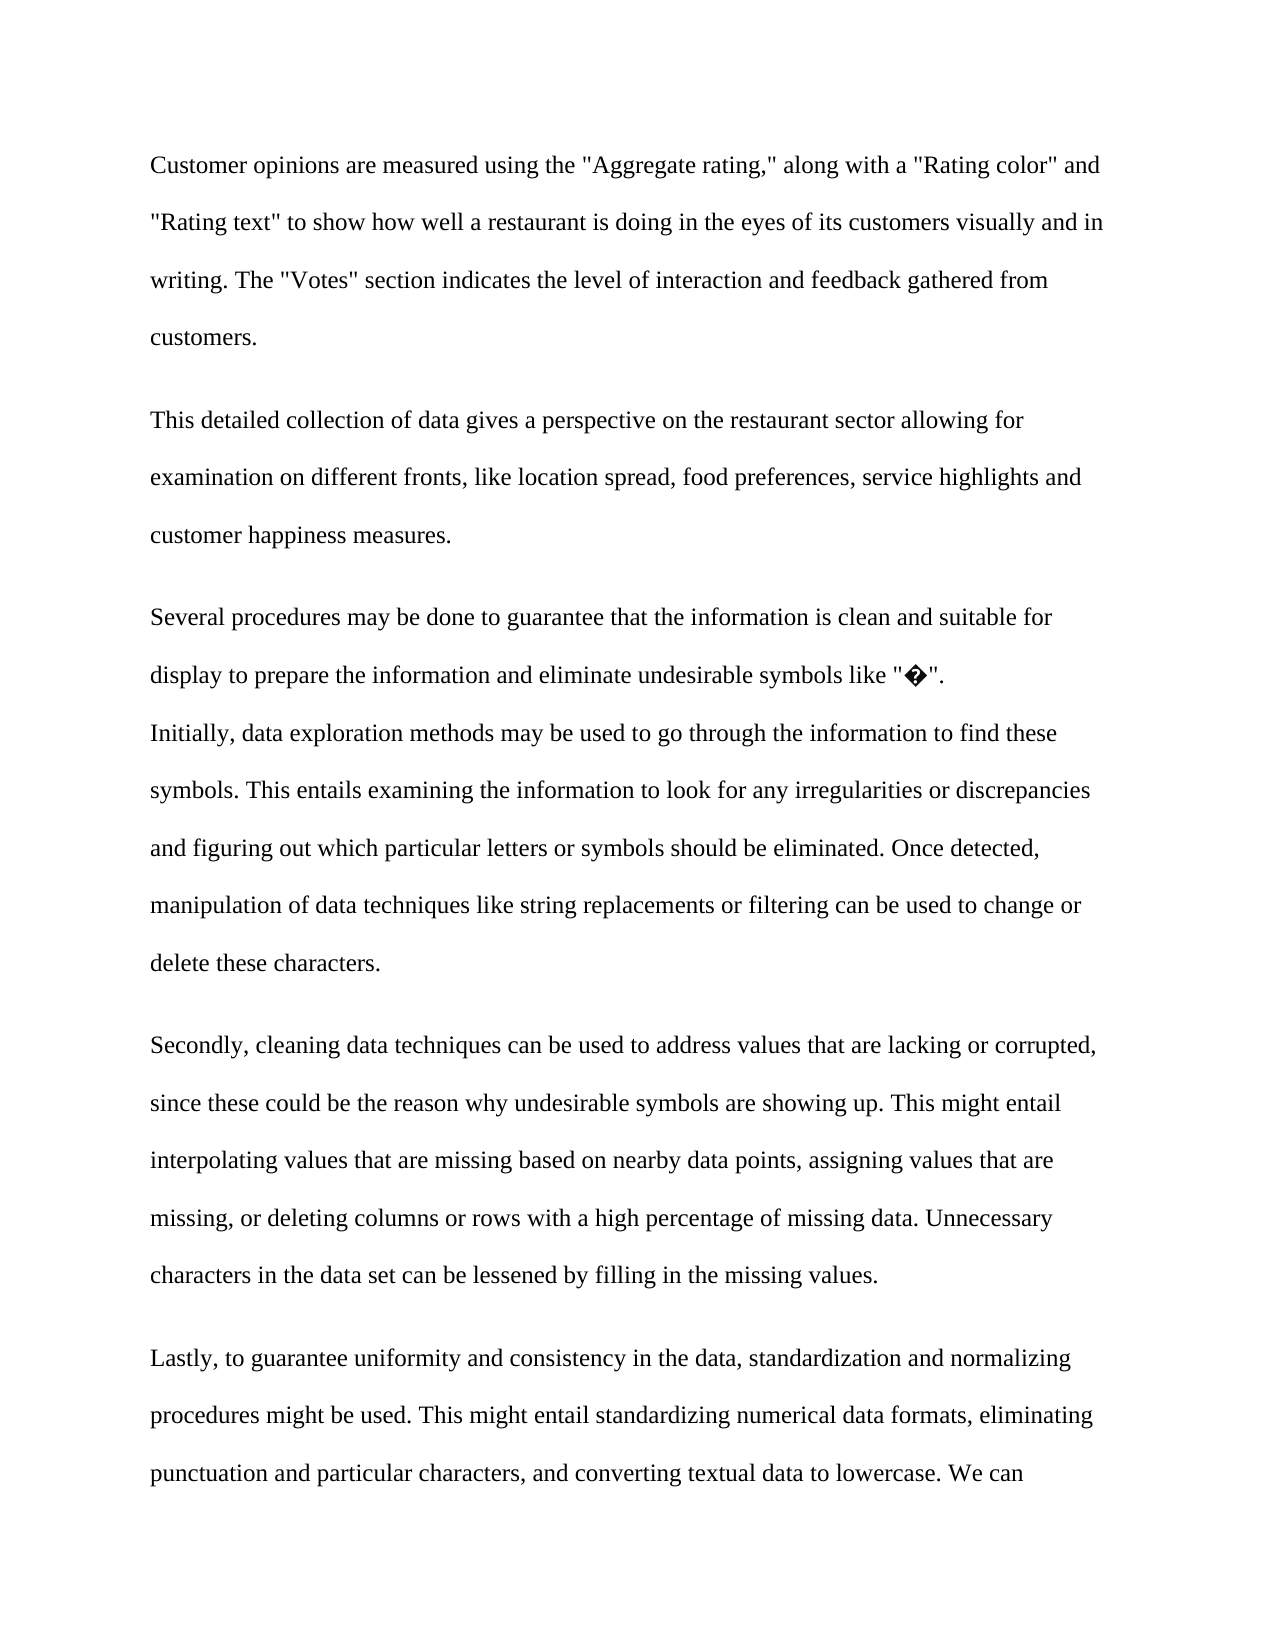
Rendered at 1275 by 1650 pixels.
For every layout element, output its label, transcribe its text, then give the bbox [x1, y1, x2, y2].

text This detailed collection of data gives a perspective on the restaurant sector allowing for examination on different fronts, like location spread, food preferences, service highlights and customer happiness measures. [150, 405, 1125, 549]
text Secondly, cleaning data techniques can be used to address values that are lacking or corrupted, since these could be the reason why undesirable symbols are showing up. This might entail interpolating values that are missing based on nearby data points, assigning values that are missing, or deleting columns or rows with a high percentage of missing data. Unnecessary characters in the data set can be lessened by filling in the missing values. [150, 1030, 1125, 1289]
text Several procedures may be done to guarantee that the information is clean and suitable for display to prepare the information and eliminate undesirable symbols like "�". Initially, data exploration methods may be used to go through the information to find these symbols. This entails examining the information to look for any irregularities or discrepancies and figuring out which particular letters or symbols should be eliminated. Once detected, manipulation of data techniques like string replacements or filtering can be used to change or delete these characters. [150, 602, 1125, 976]
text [150, 1343, 1125, 1486]
text Customer opinions are measured using the "Aggregate rating," along with a "Rating color" and "Rating text" to show how well a restaurant is doing in the eyes of its customers visually and in writing. The "Votes" section indicates the level of interaction and feedback gathered from customers. [150, 150, 1125, 351]
